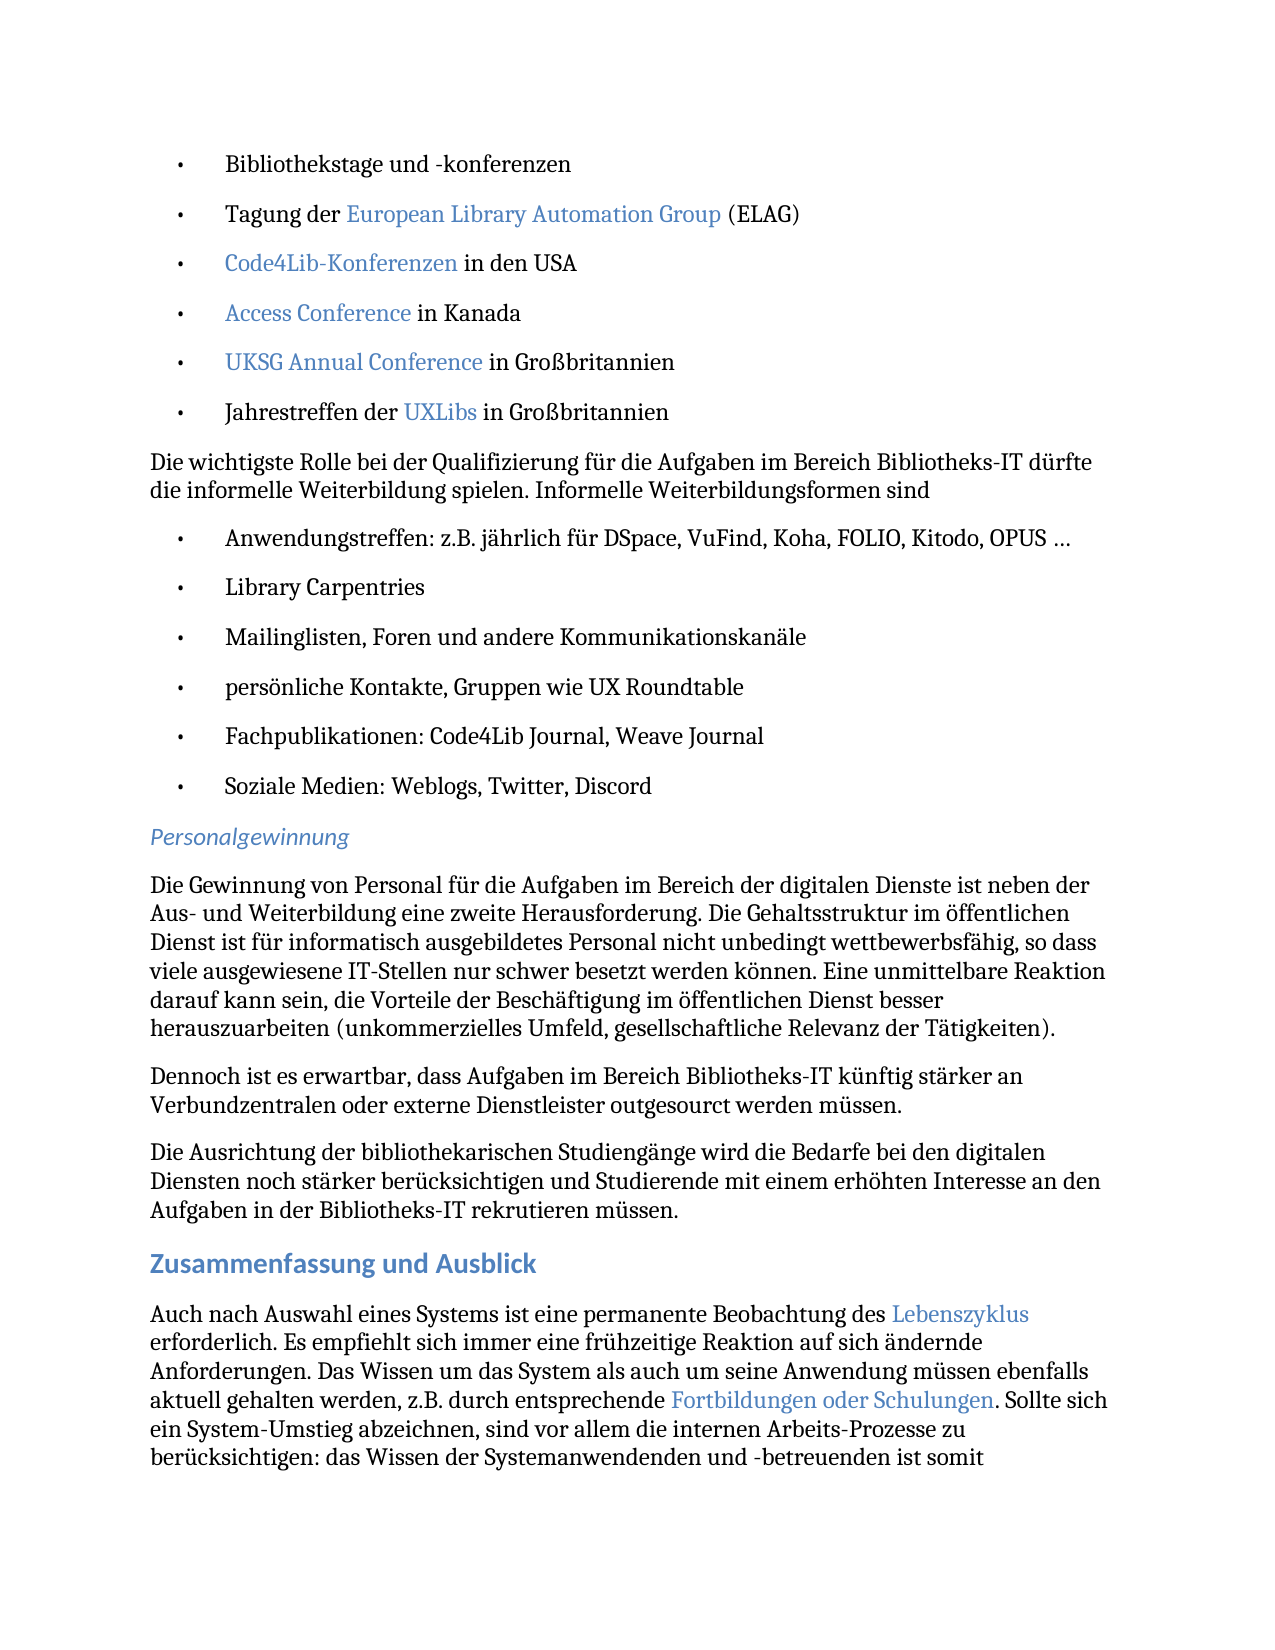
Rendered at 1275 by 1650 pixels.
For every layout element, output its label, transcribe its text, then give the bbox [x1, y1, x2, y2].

list Mailinglisten, Foren und andere Kommunikationskanäle [175, 623, 1125, 652]
text Die Gewinnung von Personal für die Aufgaben im Bereich der digitalen Dienste ist neben der Aus- und Weiterbildung eine zweite Herausforderung. Die Gehaltsstruktur im öffentlichen Dienst ist für informatisch ausgebildetes Personal nicht unbedingt wettbewerbsfähig, so dass viele ausgewiesene IT-Stellen nur schwer besetzt werden können. Eine unmittelbare Reaktion darauf kann sein, die Vorteile der Beschäftigung im öffentlichen Dienst besser herauszuarbeiten (unkommerzielles Umfeld, gesellschaftliche Relevanz der Tätigkeiten). [150, 871, 1125, 1043]
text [150, 1299, 1125, 1472]
list Code4Lib-Konferenzen in den USA [175, 249, 1125, 278]
list persönliche Kontakte, Gruppen wie UX Roundtable [175, 672, 1125, 701]
list Jahrestreffen der UXLibs in Großbritannien [175, 398, 1125, 427]
list Fachpublikationen: Code4Lib Journal, Weave Journal [175, 722, 1125, 751]
list Tagung der European Library Automation Group (ELAG) [175, 199, 1125, 228]
subtitle Zusammenfassung und Ausblick [150, 1245, 1125, 1281]
list Access Conference in Kanada [175, 299, 1125, 327]
list Soziale Medien: Weblogs, Twitter, Discord [175, 772, 1125, 800]
list Bibliothekstage und -konferenzen [175, 150, 1125, 179]
list Library Carpentries [175, 573, 1125, 602]
text Dennoch ist es erwartbar, dass Aufgaben im Bereich Bibliotheks-IT künftig stärker an Verbundzentralen oder externe Dienstleister outgesourct werden müssen. [150, 1062, 1125, 1119]
subtitle Personalgewinnung [150, 821, 1125, 852]
text Die Ausrichtung der bibliothekarischen Studiengänge wird die Bedarfe bei den digitalen Diensten noch stärker berücksichtigen und Studierende mit einem erhöhten Interesse an den Aufgaben in der Bibliotheks-IT rekrutieren müssen. [150, 1138, 1125, 1224]
text Die wichtigste Rolle bei der Qualifizierung für die Aufgaben im Bereich Bibliotheks-IT dürfte die informelle Weiterbildung spielen. Informelle Weiterbildungsformen sind [150, 447, 1125, 505]
list Anwendungstreffen: z.B. jährlich für DSpace, VuFind, Koha, FOLIO, Kitodo, OPUS … [175, 524, 1125, 552]
list UKSG Annual Conference in Großbritannien [175, 348, 1125, 377]
